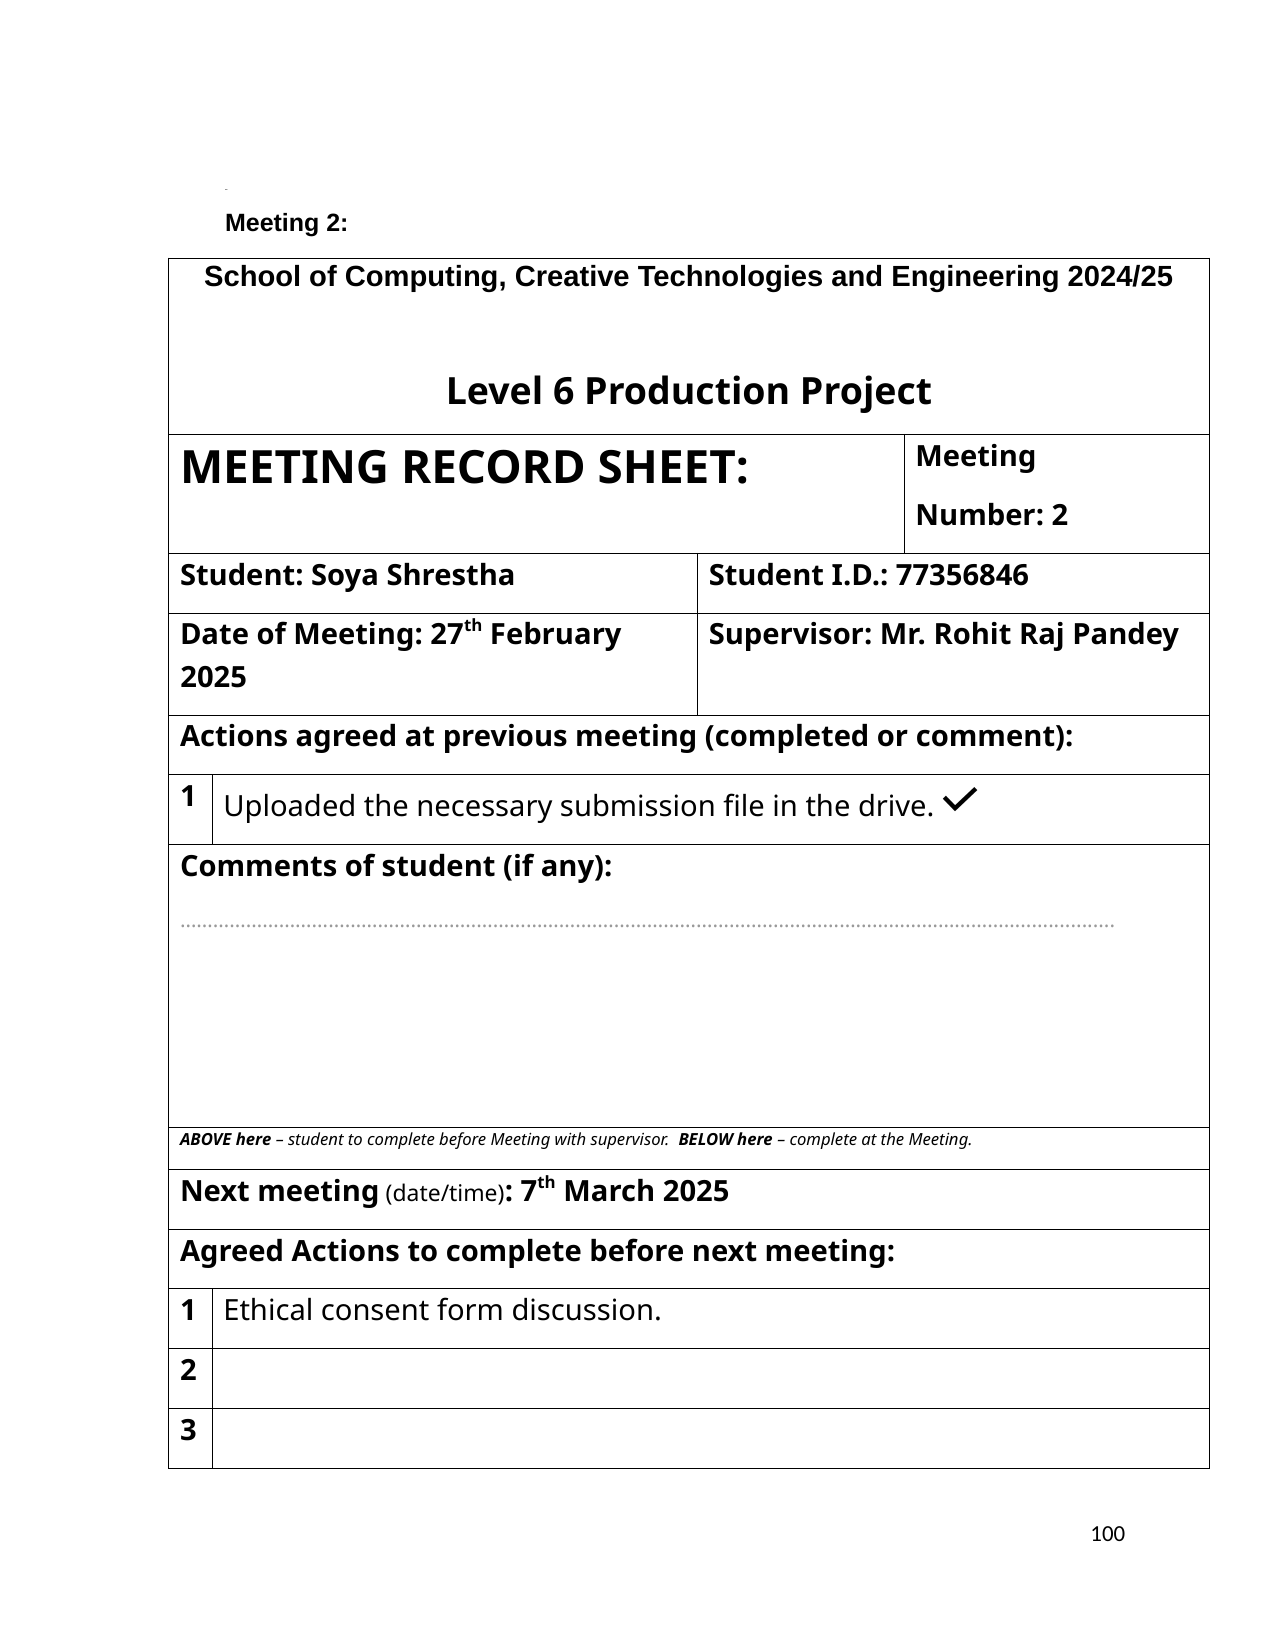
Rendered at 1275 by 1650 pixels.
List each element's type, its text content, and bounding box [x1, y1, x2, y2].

table_cell Student: Soya Shrestha [169, 554, 697, 612]
text Meeting 2: [225, 208, 1125, 237]
table_header School of Computing, Creative Technologies and Engineering 2024/25 Level 6 Production Project [169, 259, 1209, 434]
table_cell 3 [169, 1409, 212, 1468]
table_cell ABOVE here – student to complete before Meeting with supervisor. BELOW here – complete at the Meeting. [169, 1128, 1209, 1169]
table_cell 1 [169, 1289, 212, 1348]
table_cell 2 [169, 1349, 212, 1408]
table_cell [213, 1409, 1209, 1468]
table_cell 1 [169, 775, 212, 844]
table_cell Ethical consent form discussion. [213, 1289, 1209, 1348]
table_cell Student I.D.: 77356846 [698, 554, 1209, 612]
table_cell Comments of student (if any): ………………………………………………………………….…………………………..………………………………………................. [169, 845, 1209, 1127]
table_cell Agreed Actions to complete before next meeting: [169, 1230, 1209, 1288]
table_cell Date of Meeting: 27th February 2025 [169, 614, 697, 715]
table_cell Next meeting (date/time): 7th March 2025 [169, 1170, 1209, 1229]
table_cell MEETING RECORD SHEET: [169, 435, 904, 553]
table_cell Supervisor: Mr. Rohit Raj Pandey [698, 614, 1209, 715]
picture [942, 781, 978, 817]
table_cell Uploaded the necessary submission file in the drive. [213, 775, 1209, 844]
table_cell Actions agreed at previous meeting (completed or comment): [169, 716, 1209, 774]
table_cell Meeting Number: 2 [905, 435, 1209, 553]
table_cell [213, 1349, 1209, 1408]
